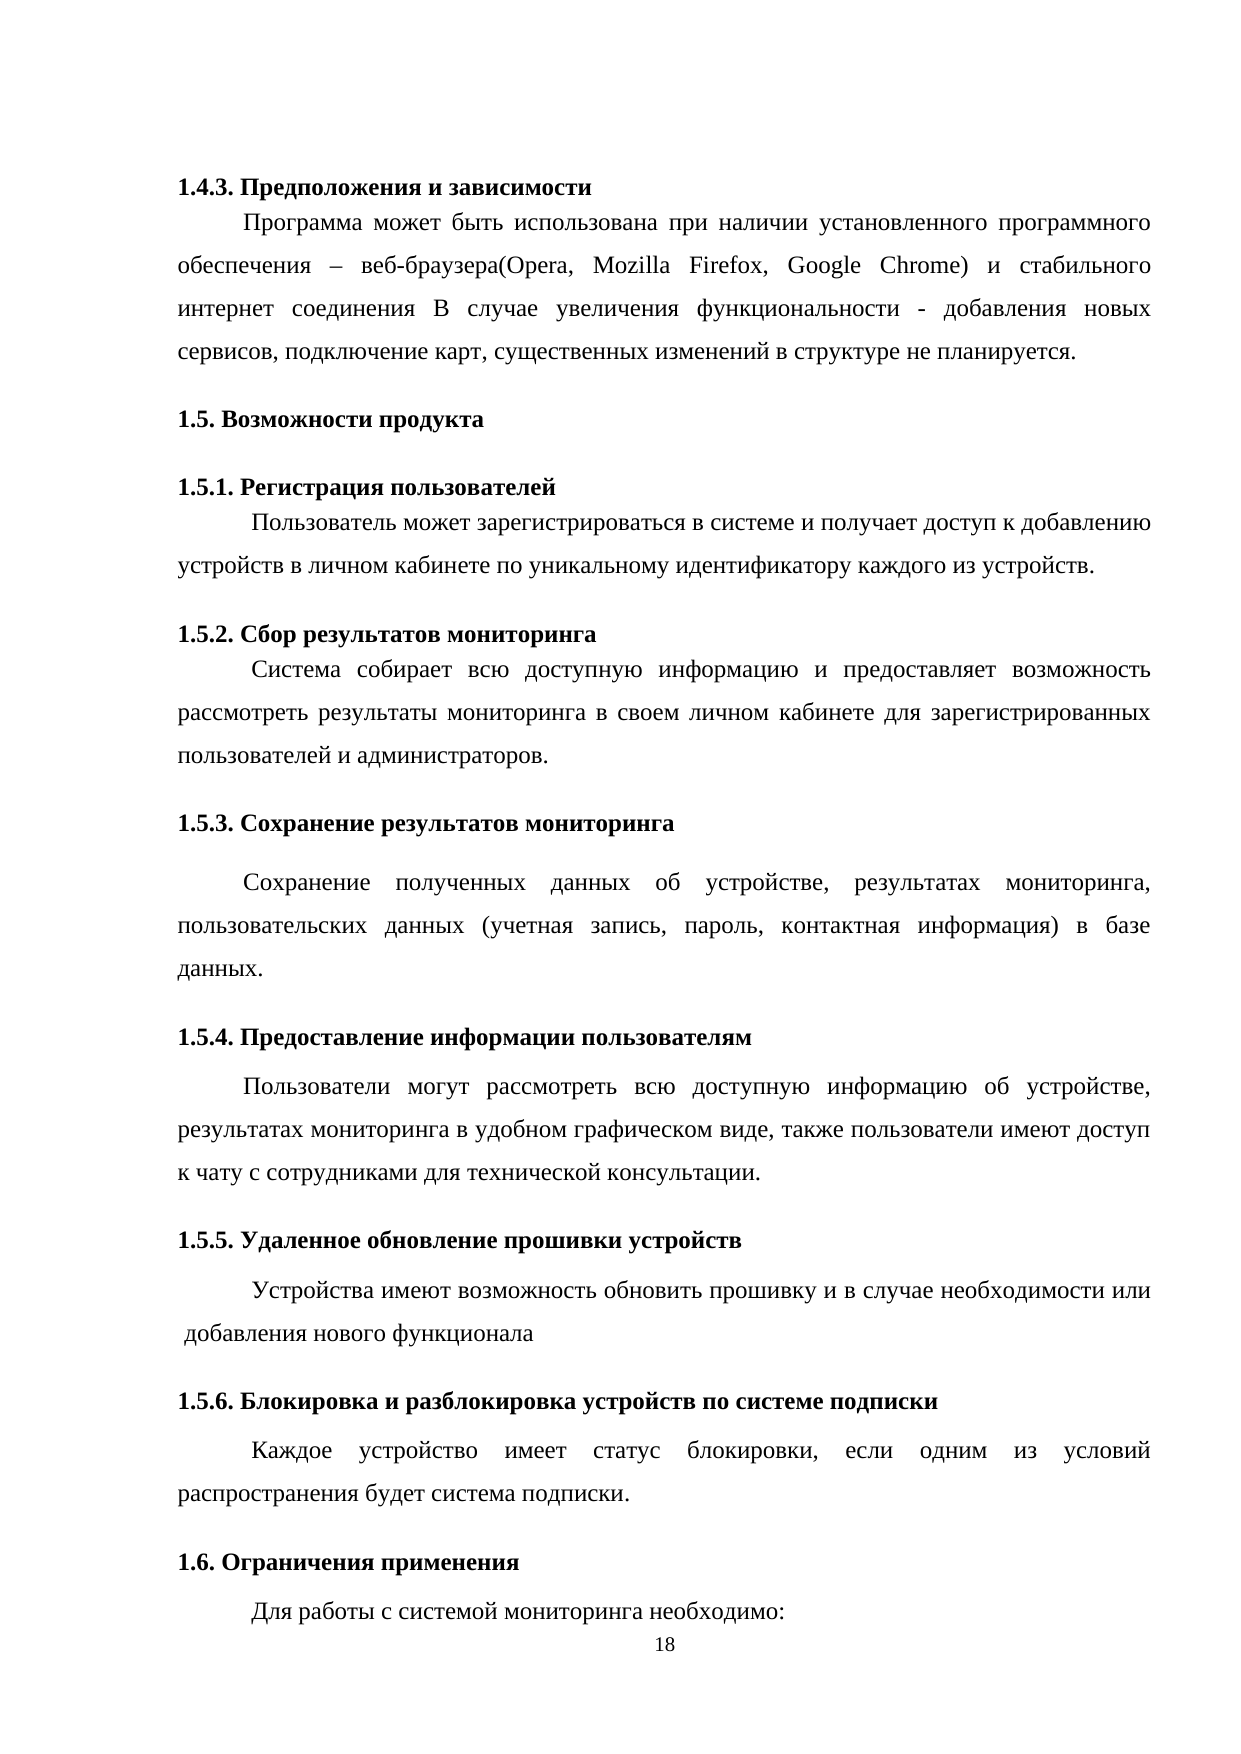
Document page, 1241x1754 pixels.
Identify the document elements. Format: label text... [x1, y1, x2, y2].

subtitle 1.5.1. Регистрация пользователей [177, 472, 1152, 501]
subtitle 1.4.3. Предположения и зависимости [177, 172, 1152, 201]
subtitle 1.5.5. Удаленное обновление прошивки устройств [177, 1225, 1152, 1254]
list Пользователь может зарегистрироваться в системе и получает доступ к добавлению устройств в личном кабинете по уникальному идентификатору каждого из устройств. [177, 507, 1152, 579]
subtitle 1.5.4. Предоставление информации пользователям [177, 1022, 1152, 1050]
text Для работы с системой мониторинга необходимо: [177, 1596, 1152, 1625]
text Пользователи могут рассмотреть всю доступную информацию об устройстве, результатах мониторинга в удобном графическом виде, также пользователи имеют доступ к чату с сотрудниками для технической консультации. [177, 1071, 1152, 1186]
subtitle 1.5.2. Сбор результатов мониторинга [177, 619, 1152, 647]
subtitle 1.5.6. Блокировка и разблокировка устройств по системе подписки [177, 1386, 1152, 1415]
text Каждое устройство имеет статус блокировки, если одним из условий распространения будет система подписки. [177, 1435, 1152, 1507]
subtitle 1.5. Возможности продукта [177, 404, 1152, 433]
subtitle 1.6. Ограничения применения [177, 1547, 1152, 1575]
subtitle 1.5.3. Сохранение результатов мониторинга [177, 808, 1152, 837]
text Программа может быть использована при наличии установленного программного обеспечения – веб-браузера(Opera, Mozilla Firefox, Google Chrome) и стабильного интернет соединения В случае увеличения функциональности - добавления новых сервисов, подключение карт, существенных изменений в структуре не планируется. [177, 207, 1152, 365]
text Сохранение полученных данных об устройстве, результатах мониторинга, пользовательских данных (учетная запись, пароль, контактная информация) в базе данных. [177, 867, 1152, 982]
text Система собирает всю доступную информацию и предоставляет возможность рассмотреть результаты мониторинга в своем личном кабинете для зарегистрированных пользователей и администраторов. [177, 654, 1152, 769]
text Устройства имеют возможность обновить прошивку и в случае необходимости или добавления нового функционала [184, 1275, 1152, 1347]
